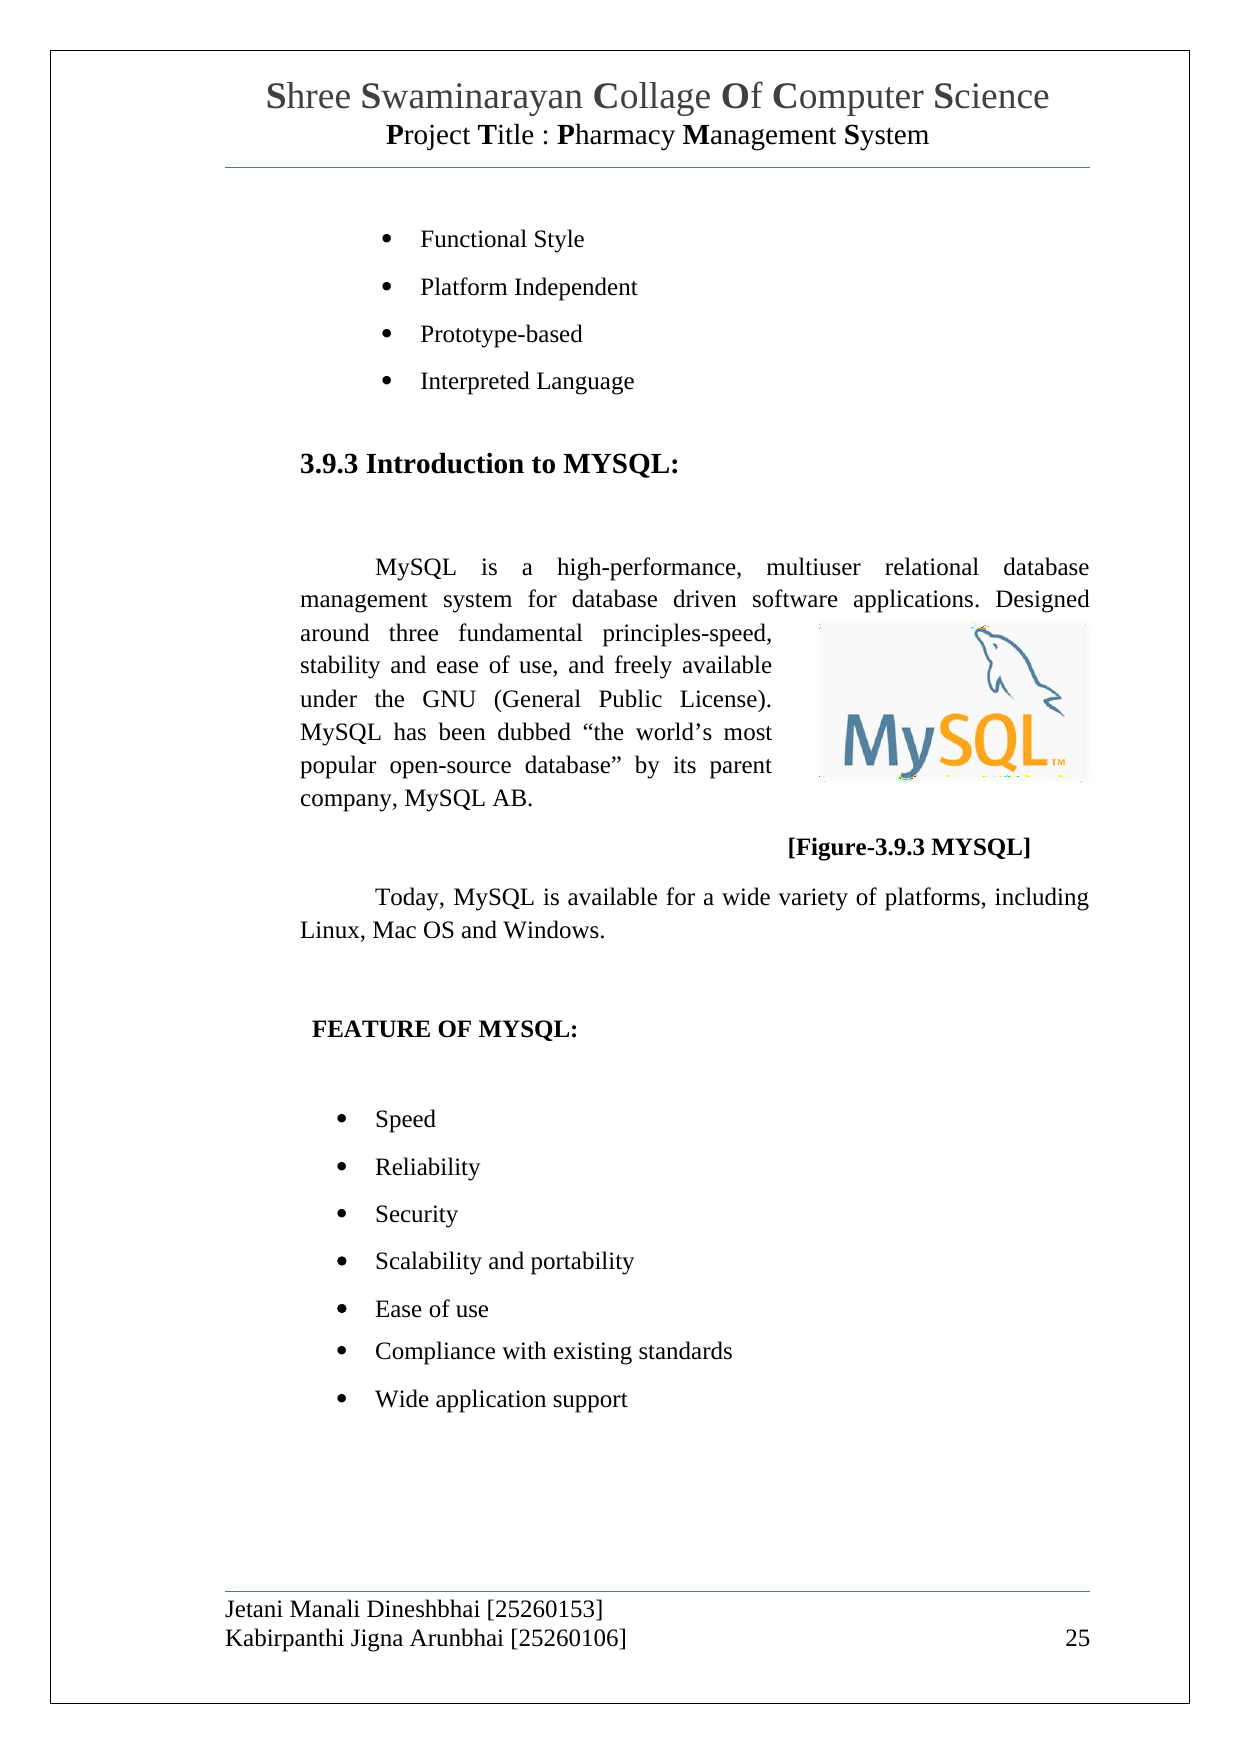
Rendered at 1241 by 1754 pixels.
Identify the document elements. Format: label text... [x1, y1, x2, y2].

text [Figure-3.9.3 MYSQL] [675, 832, 1090, 861]
text Today, MySQL is available for a wide variety of platforms, including Linux, Mac OS and Windows. [300, 882, 1090, 944]
text MySQL is a high-performance, multiuser relational database management system for database driven software applications. Designed around three fundamental principles-speed, stability and ease of use, and freely available under the GNU (General Public License). MySQL has been dubbed “the world’s most popular open-source database” by its parent company, MySQL AB. [300, 552, 1090, 811]
list Reliability [337, 1152, 1090, 1180]
list Speed [337, 1104, 1090, 1133]
text 3.9.3 Introduction to MYSQL: [225, 447, 1090, 480]
list Ease of use [337, 1294, 1090, 1323]
list Prototype-based [382, 319, 1090, 348]
picture [814, 619, 1092, 784]
list Functional Style [382, 224, 1090, 253]
text FEATURE OF MYSQL: [312, 1014, 1090, 1043]
list Platform Independent [382, 272, 1090, 300]
list Interpreted Language [382, 366, 1090, 395]
list Security [337, 1199, 1090, 1227]
list Compliance with existing standards [337, 1336, 1090, 1365]
list Scalability and portability [337, 1246, 1090, 1275]
list Wide application support [337, 1384, 1090, 1412]
